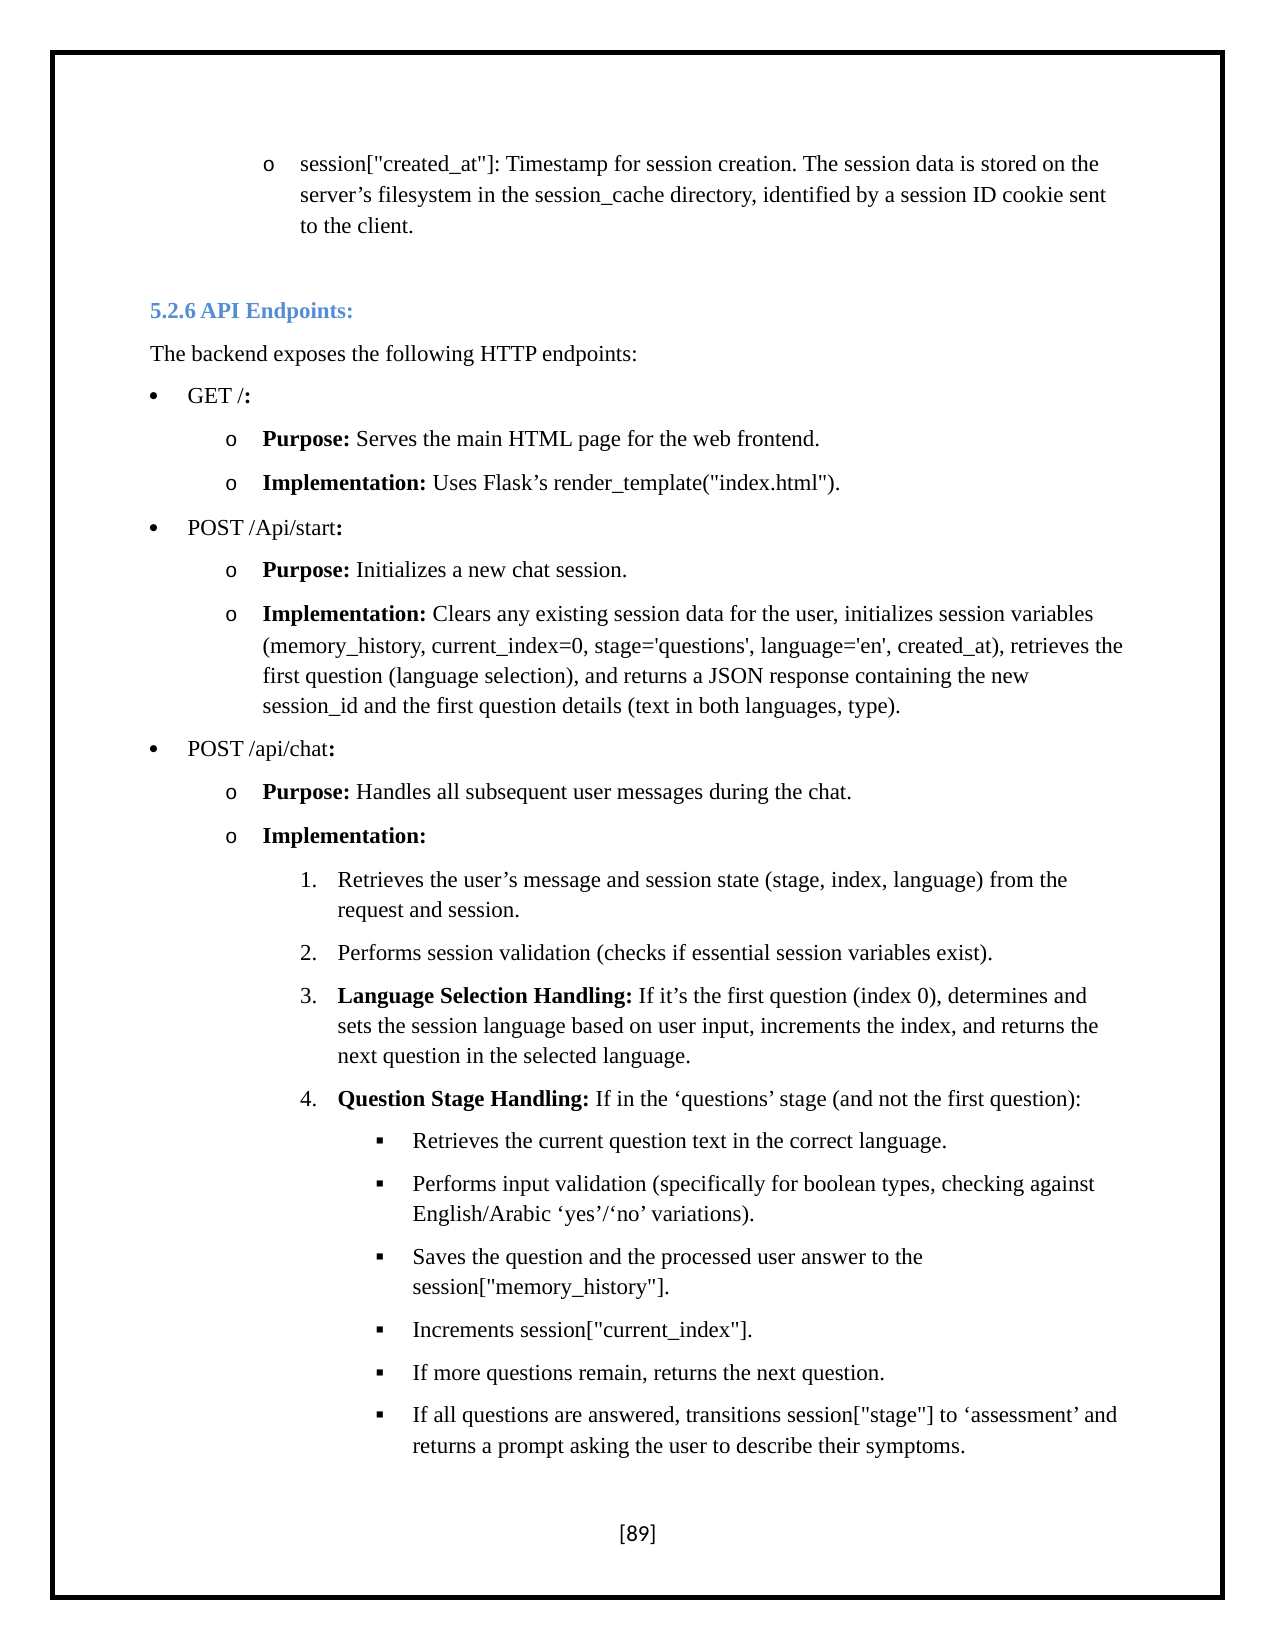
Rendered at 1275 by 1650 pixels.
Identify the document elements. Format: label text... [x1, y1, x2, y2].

list Purpose: Serves the main HTML page for the web frontend. [225, 425, 1125, 453]
list GET /: [150, 382, 1125, 409]
list If all questions are answered, transitions session["stage"] to ‘assessment’ and returns a prompt asking the user to describe their symptoms. [375, 1401, 1125, 1458]
list Performs session validation (checks if essential session variables exist). [300, 939, 1125, 965]
list session["created_at"]: Timestamp for session creation. The session data is stored on the server’s filesystem in the session_cache directory, identified by a session ID cookie sent to the client. [262, 150, 1125, 238]
list Implementation: [225, 822, 1125, 849]
list Saves the question and the processed user answer to the session["memory_history"]. [375, 1243, 1125, 1300]
list Implementation: Uses Flask’s render_template("index.html"). [225, 469, 1125, 497]
list Retrieves the current question text in the correct language. [375, 1127, 1125, 1154]
list POST /Api/start: [150, 513, 1125, 540]
list POST /api/chat: [150, 735, 1125, 761]
list Retrieves the user’s message and session state (stage, index, language) from the request and session. [300, 866, 1125, 923]
list Purpose: Handles all subsequent user messages during the chat. [225, 778, 1125, 805]
list Question Stage Handling: If in the ‘questions’ stage (and not the first question): [300, 1085, 1125, 1111]
list Implementation: Clears any existing session data for the user, initializes session variables (memory_history, current_index=0, stage='questions', language='en', created_at), retrieves the first question (language selection), and returns a JSON response containing the new session_id and the first question details (text in both languages, type). [225, 600, 1125, 719]
list Increments session["current_index"]. [375, 1316, 1125, 1342]
list Language Selection Handling: If it’s the first question (index 0), determines and sets the session language based on user input, increments the index, and returns the next question in the selected language. [300, 982, 1125, 1068]
text The backend exposes the following HTTP endpoints: [150, 340, 1125, 366]
list Purpose: Initializes a new chat session. [225, 556, 1125, 584]
list If more questions remain, returns the next question. [375, 1359, 1125, 1385]
text 5.2.6 API Endpoints: [150, 297, 1125, 323]
list Performs input validation (specifically for boolean types, checking against English/Arabic ‘yes’/‘no’ variations). [375, 1170, 1125, 1227]
